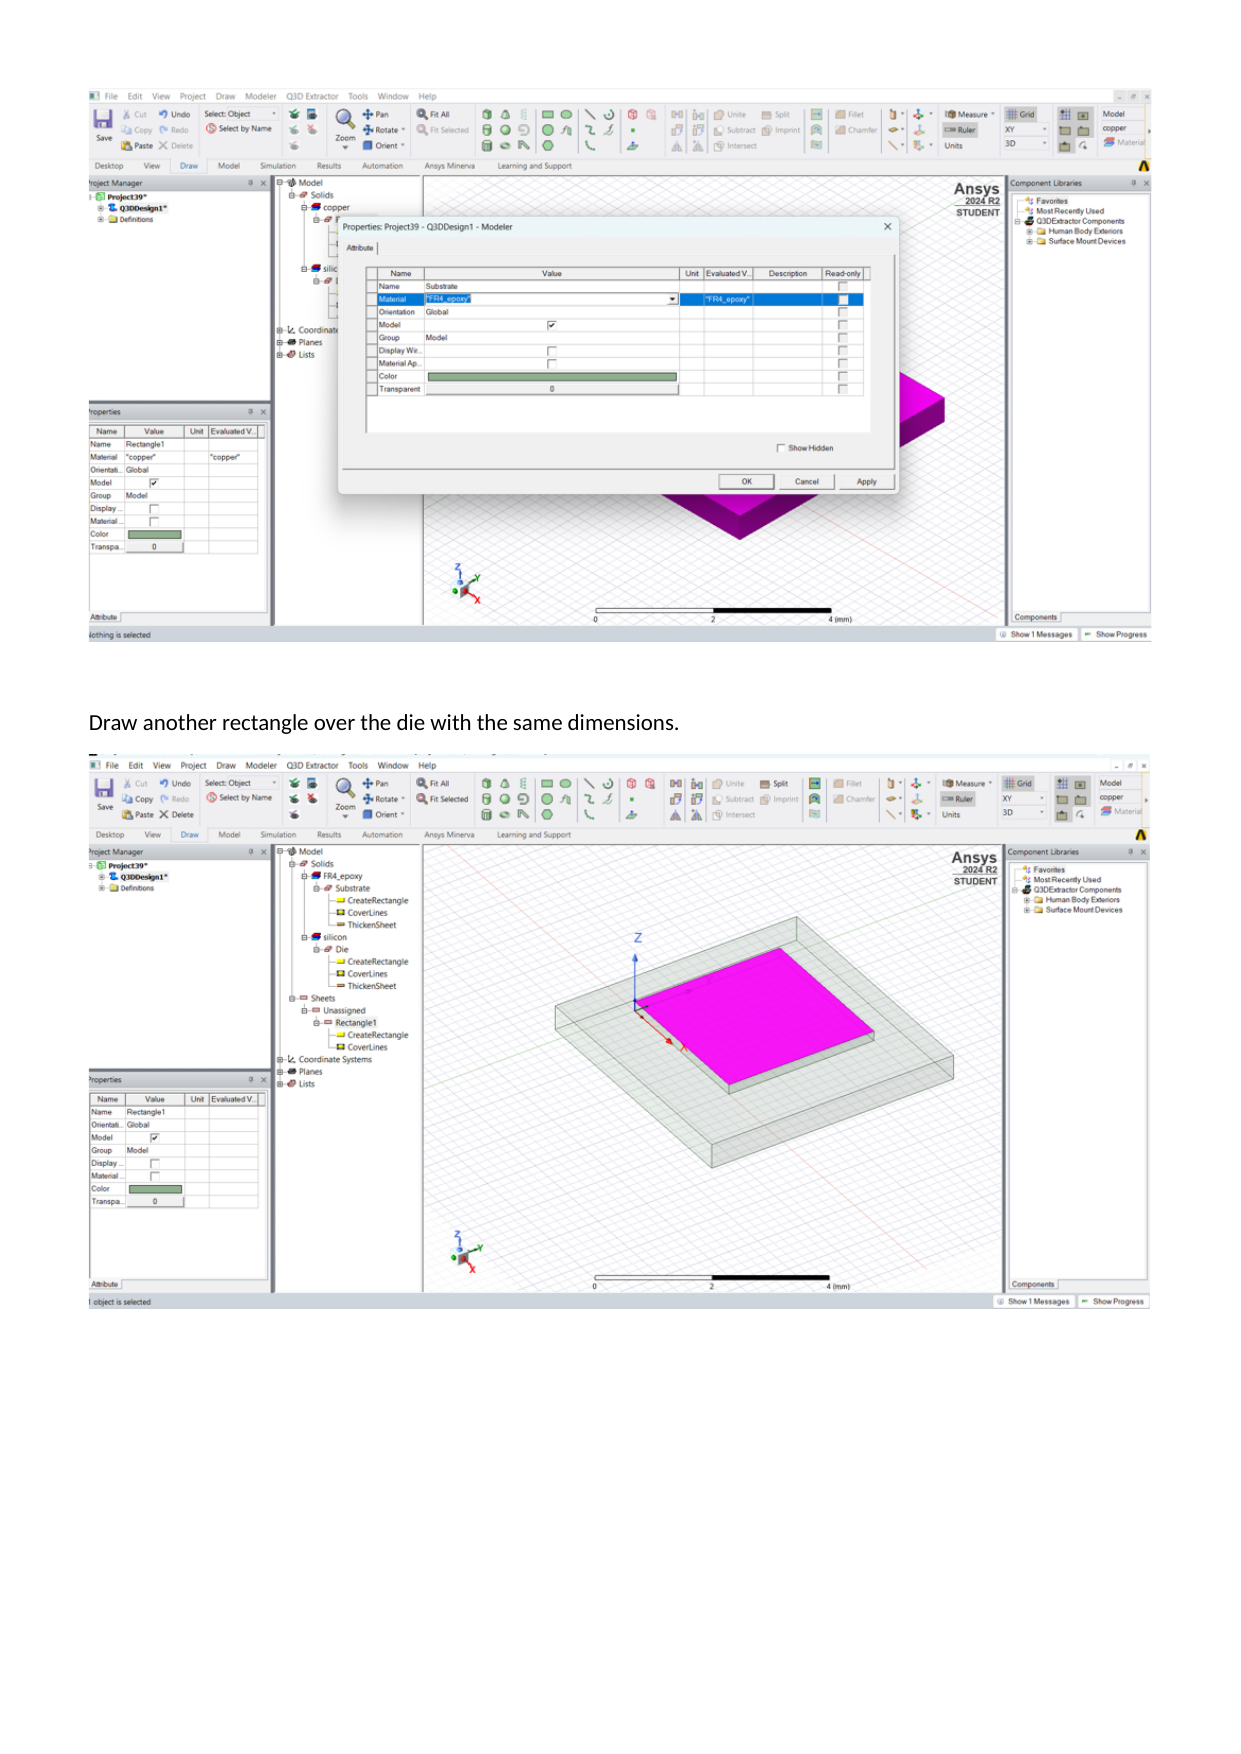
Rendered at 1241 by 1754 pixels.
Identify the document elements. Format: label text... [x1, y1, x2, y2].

picture [88, 88, 1152, 642]
picture [88, 754, 1152, 1309]
text Draw another rectangle over the die with the same dimensions. [89, 708, 1152, 736]
